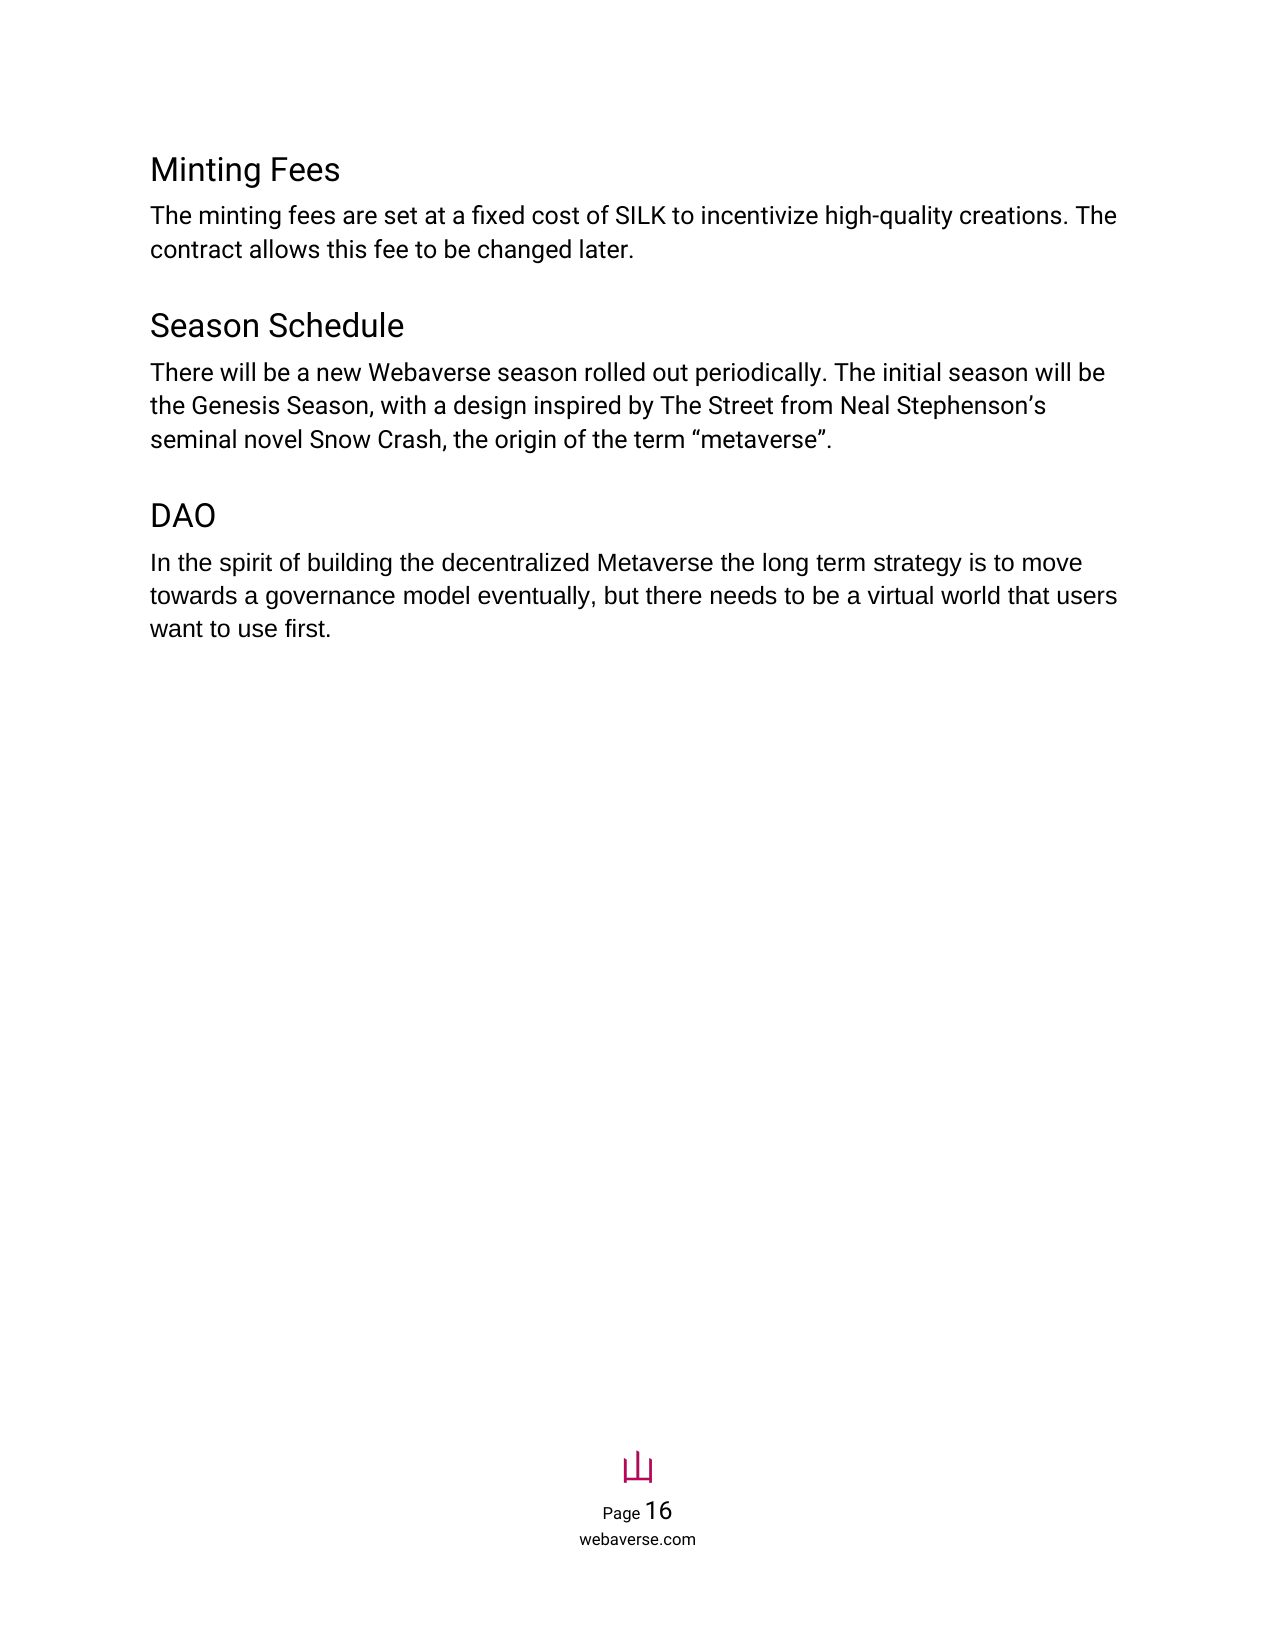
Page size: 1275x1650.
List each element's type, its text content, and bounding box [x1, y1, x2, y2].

subtitle DAO [150, 496, 1125, 535]
subtitle Minting Fees [150, 150, 1125, 189]
text The minting fees are set at a fixed cost of SILK to incentivize high-quality creations. The contract allows this fee to be changed later. [150, 202, 1125, 264]
text There will be a new Webaverse season rolled out periodically. The initial season will be the Genesis Season, with a design inspired by The Street from Neal Stephenson’s seminal novel Snow Crash, the origin of the term “metaverse”. [150, 358, 1125, 454]
subtitle Season Schedule [150, 306, 1125, 345]
text In the spirit of building the decentralized Metaverse the long term strategy is to move towards a governance model eventually, but there needs to be a virtual world that users want to use first. [150, 548, 1125, 643]
picture [614, 1445, 661, 1492]
